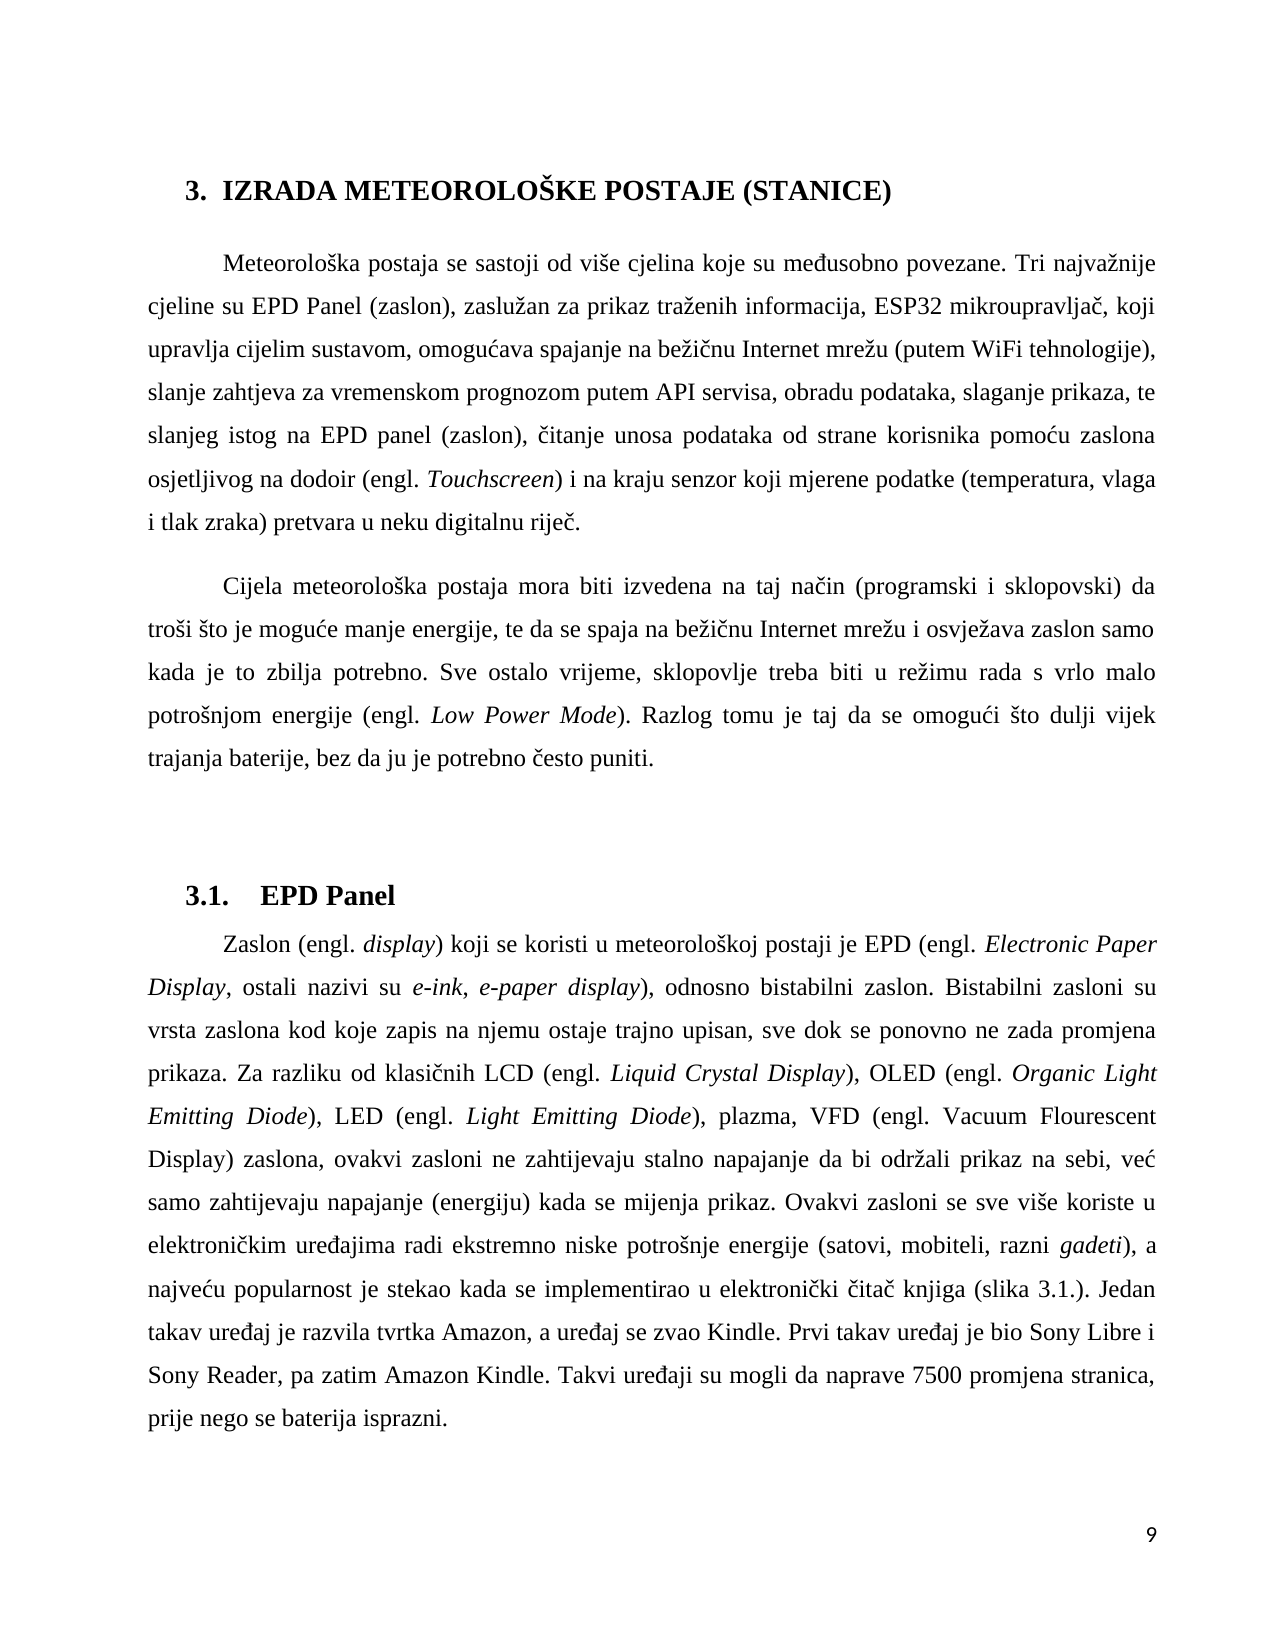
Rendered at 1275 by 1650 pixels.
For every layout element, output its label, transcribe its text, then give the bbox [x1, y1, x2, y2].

subtitle EPD Panel [185, 878, 1157, 912]
text Cijela meteorološka postaja mora biti izvedena na taj način (programski i sklopovski) da troši što je moguće manje energije, te da se spaja na bežičnu Internet mrežu i osvježava zaslon samo kada je to zbilja potrebno. Sve ostalo vrijeme, sklopovlje treba biti u režimu rada s vrlo malo potrošnjom energije (engl. Low Power Mode). Razlog tomu je taj da se omogući što dulji vijek trajanja baterije, bez da ju je potrebno često puniti. [148, 571, 1157, 772]
subtitle IZRADA METEOROLOŠKE POSTAJE (STANICE) [185, 173, 1157, 206]
text Zaslon (engl. display) koji se koristi u meteorološkoj postaji je EPD (engl. Electronic Paper Display, ostali nazivi su e-ink, e-paper display), odnosno bistabilni zaslon. Bistabilni zasloni su vrsta zaslona kod koje zapis na njemu ostaje trajno upisan, sve dok se ponovno ne zada promjena prikaza. Za razliku od klasičnih LCD (engl. Liquid Crystal Display), OLED (engl. Organic Light Emitting Diode), LED (engl. Light Emitting Diode), plazma, VFD (engl. Vacuum Flourescent Display) zaslona, ovakvi zasloni ne zahtijevaju stalno napajanje da bi održali prikaz na sebi, već samo zahtijevaju napajanje (energiju) kada se mijenja prikaz. Ovakvi zasloni se sve više koriste u elektroničkim uređajima radi ekstremno niske potrošnje energije (satovi, mobiteli, razni gadeti), a najveću popularnost je stekao kada se implementirao u elektronički čitač knjiga (slika 3.1.). Jedan takav uređaj je razvila tvrtka Amazon, a uređaj se zvao Kindle. Prvi takav uređaj je bio Sony Libre i Sony Reader, pa zatim Amazon Kindle. Takvi uređaji su mogli da naprave 7500 promjena stranica, prije nego se baterija isprazni. [148, 929, 1157, 1432]
text Meteorološka postaja se sastoji od više cjelina koje su međusobno povezane. Tri najvažnije cjeline su EPD Panel (zaslon), zaslužan za prikaz traženih informacija, ESP32 mikroupravljač, koji upravlja cijelim sustavom, omogućava spajanje na bežičnu Internet mrežu (putem WiFi tehnologije), slanje zahtjeva za vremenskom prognozom putem API servisa, obradu podataka, slaganje prikaza, te slanjeg istog na EPD panel (zaslon), čitanje unosa podataka od strane korisnika pomoću zaslona osjetljivog na dodoir (engl. Touchscreen) i na kraju senzor koji mjerene podatke (temperatura, vlaga i tlak zraka) pretvara u neku digitalnu riječ. [148, 248, 1157, 536]
